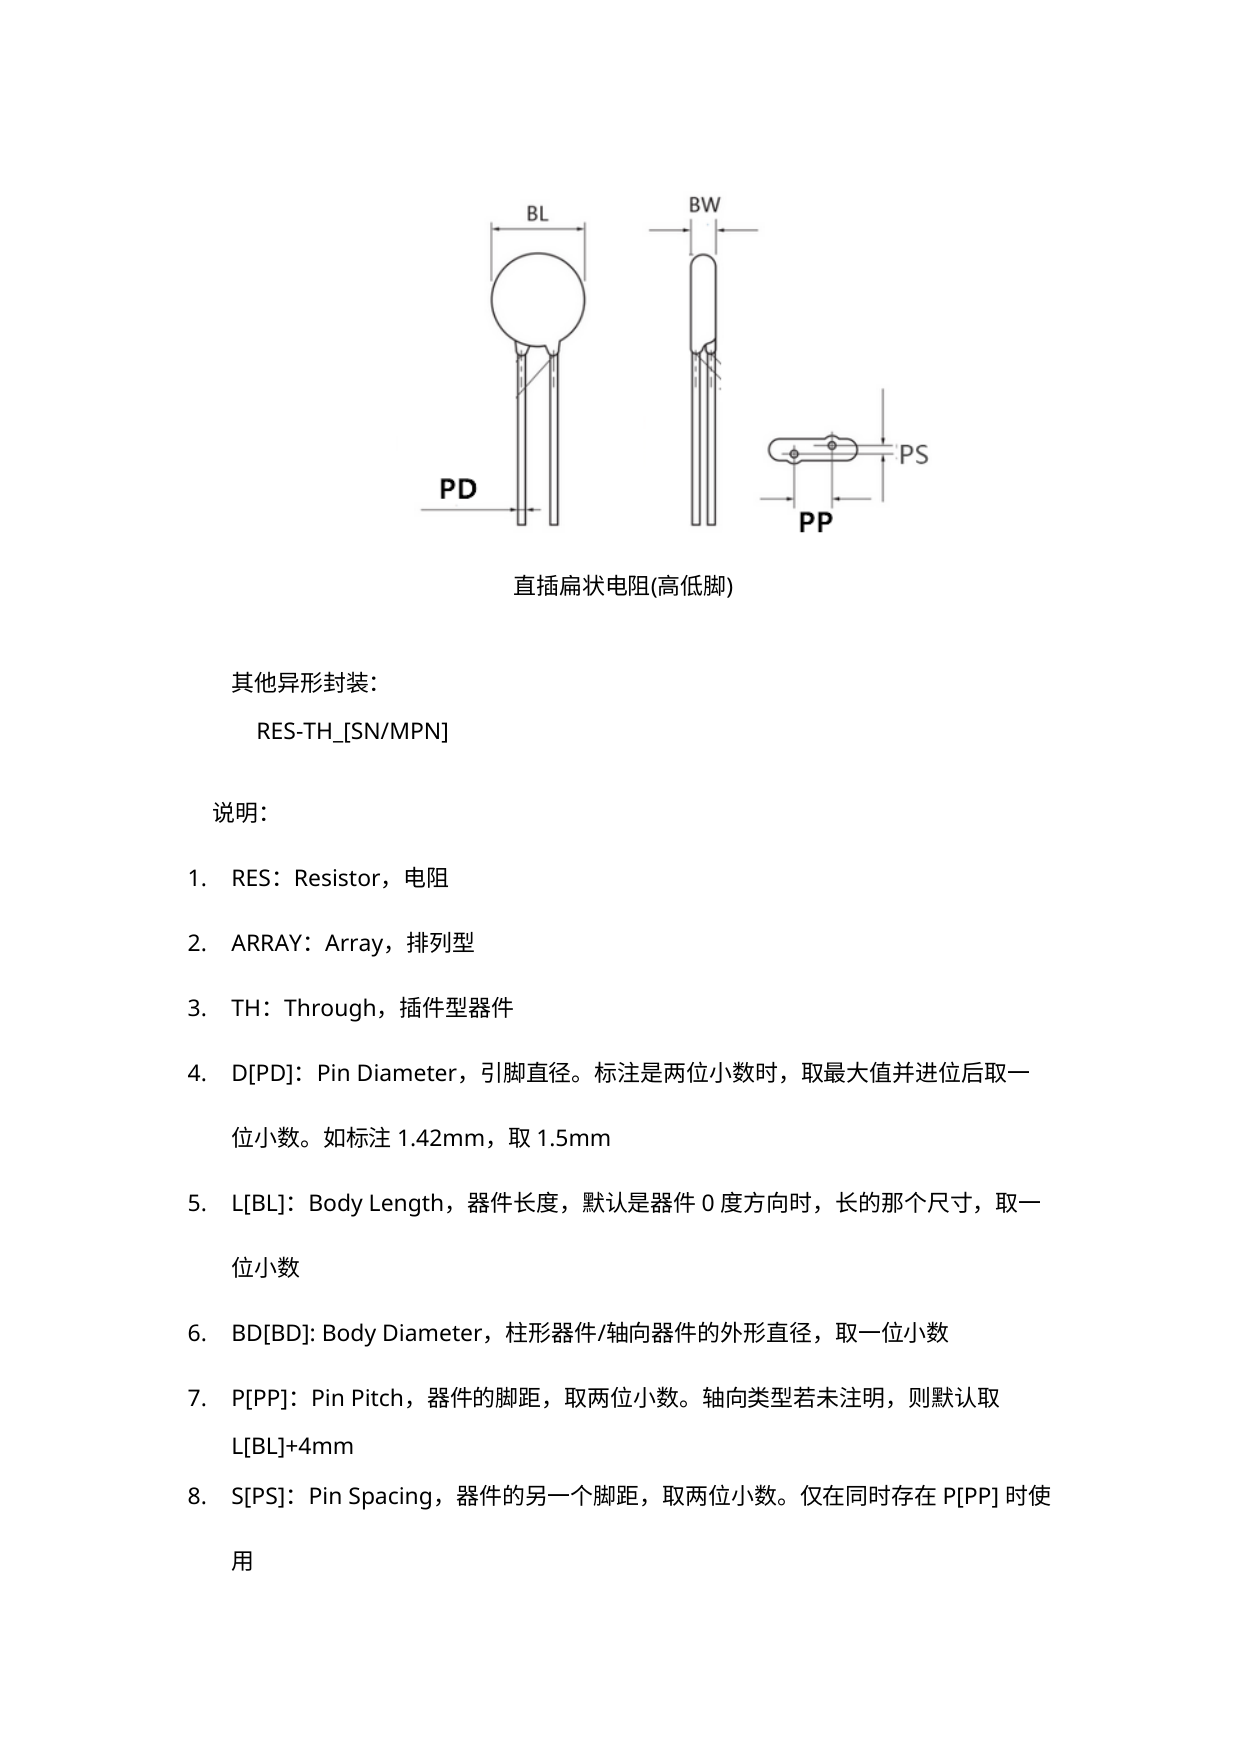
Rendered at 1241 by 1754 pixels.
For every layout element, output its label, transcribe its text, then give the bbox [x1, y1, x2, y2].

list RES：Resistor，电阻 [187, 844, 1053, 909]
list TH：Through，插件型器件 [187, 974, 1053, 1039]
list P[PP]：Pin Pitch，器件的脚距，取两位小数。轴向类型若未注明，则默认取 L[BL]+4mm [187, 1364, 1053, 1462]
text RES-TH_[SN/MPN] [212, 714, 1053, 747]
list S[PS]：Pin Spacing，器件的另一个脚距，取两位小数。仅在同时存在 P[PP] 时使用 [187, 1462, 1053, 1592]
list ARRAY：Array，排列型 [187, 909, 1053, 974]
list BD[BD]: Body Diameter，柱形器件/轴向器件的外形直径，取一位小数 [187, 1299, 1053, 1364]
text 直插扁状电阻(高低脚) [187, 552, 1053, 617]
text 其他异形封装： [187, 649, 1053, 714]
list D[PD]：Pin Diameter，引脚直径。标注是两位小数时，取最大值并进位后取一位小数。如标注 1.42mm，取 1.5mm [187, 1039, 1053, 1169]
text 说明： [212, 779, 1053, 844]
picture [231, 165, 1087, 549]
list L[BL]：Body Length，器件长度，默认是器件 0 度方向时，长的那个尺寸，取一位小数 [187, 1169, 1053, 1299]
